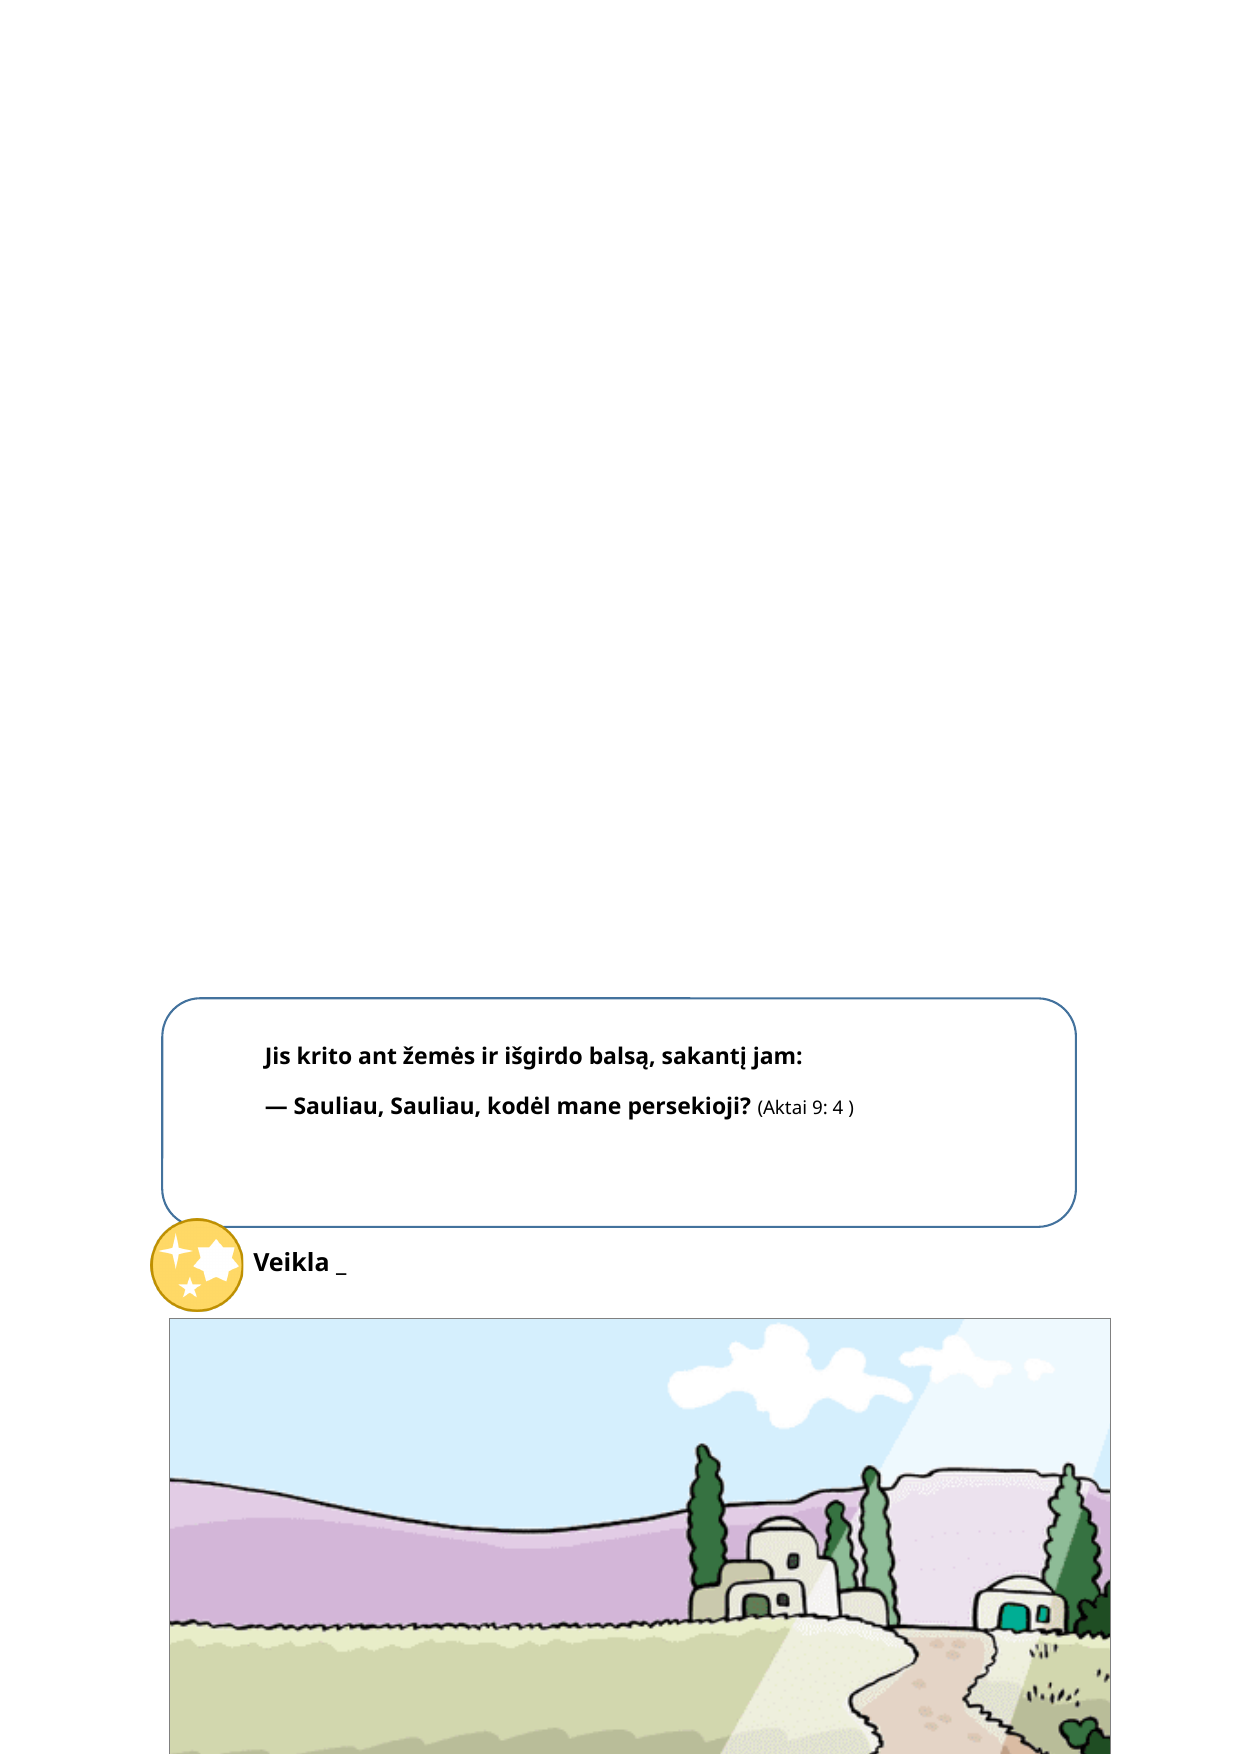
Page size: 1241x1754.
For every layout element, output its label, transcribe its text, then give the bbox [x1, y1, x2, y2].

picture [150, 1218, 244, 1312]
picture [170, 1319, 1110, 1754]
text Veikla _ [244, 1244, 1090, 1278]
text — Sauliau, Sauliau, kodėl mane persekioji? (Aktai 9: 4 ) [150, 1090, 1090, 1121]
text Jis krito ant žemės ir išgirdo balsą, sakantį jam: [150, 1040, 1090, 1071]
